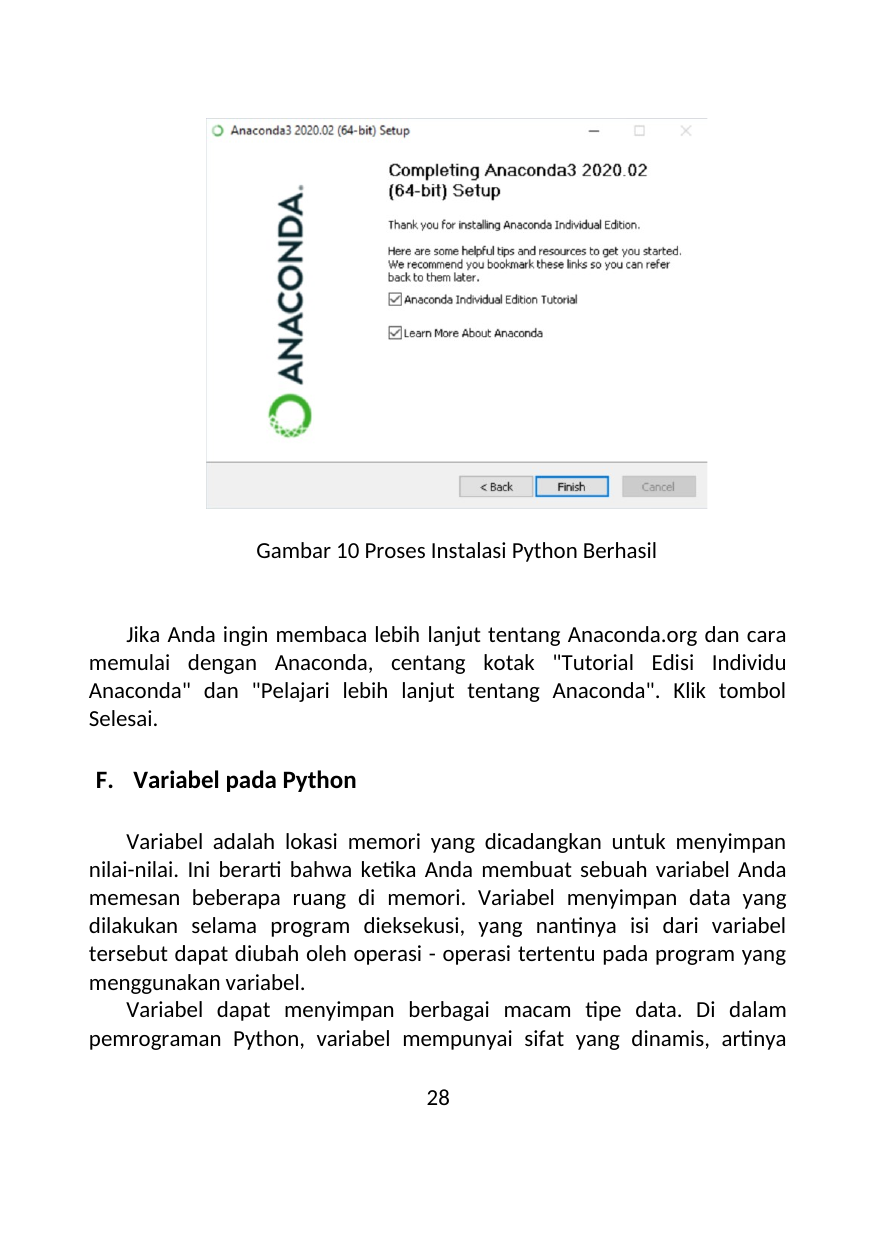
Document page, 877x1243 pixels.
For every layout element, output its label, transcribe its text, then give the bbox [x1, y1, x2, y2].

picture [206, 118, 708, 509]
text Jika Anda ingin membaca lebih lanjut tentang Anaconda.org dan cara memulai dengan Anaconda, centang kotak "Tutorial Edisi Individu Anaconda" dan "Pelajari lebih lanjut tentang Anaconda". Klik tombol Selesai. [89, 620, 787, 732]
text Variabel adalah lokasi memori yang dicadangkan untuk menyimpan nilai-nilai. Ini berarti bahwa ketika Anda membuat sebuah variabel Anda memesan beberapa ruang di memori. Variabel menyimpan data yang dilakukan selama program dieksekusi, yang nantinya isi dari variabel tersebut dapat diubah oleh operasi - operasi tertentu pada program yang menggunakan variabel. [89, 827, 787, 996]
subtitle Variabel pada Python [96, 764, 787, 795]
text Gambar 10 Proses Instalasi Python Berhasil [89, 536, 787, 564]
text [89, 996, 787, 1052]
